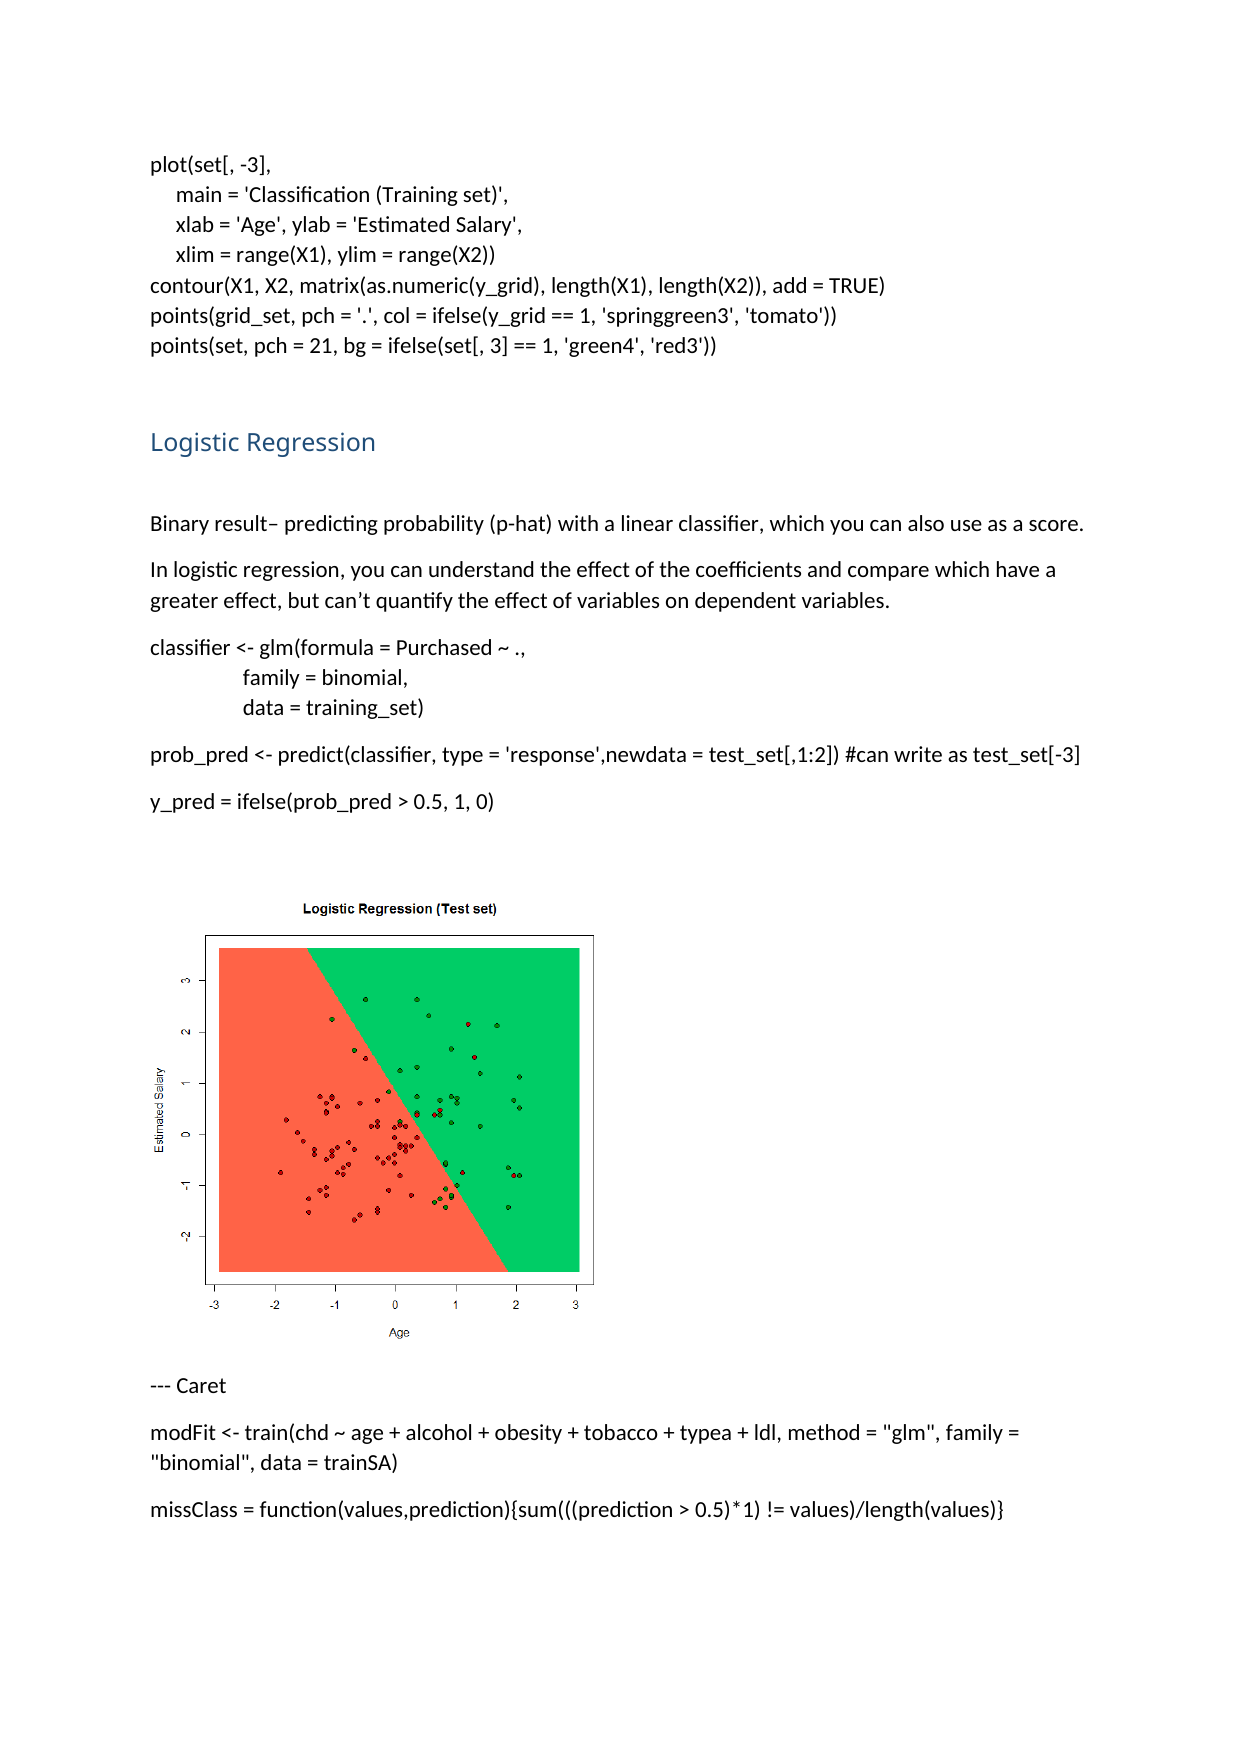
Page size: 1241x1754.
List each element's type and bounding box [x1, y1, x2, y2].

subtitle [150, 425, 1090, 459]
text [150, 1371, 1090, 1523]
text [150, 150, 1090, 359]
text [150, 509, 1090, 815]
picture [150, 880, 622, 1353]
